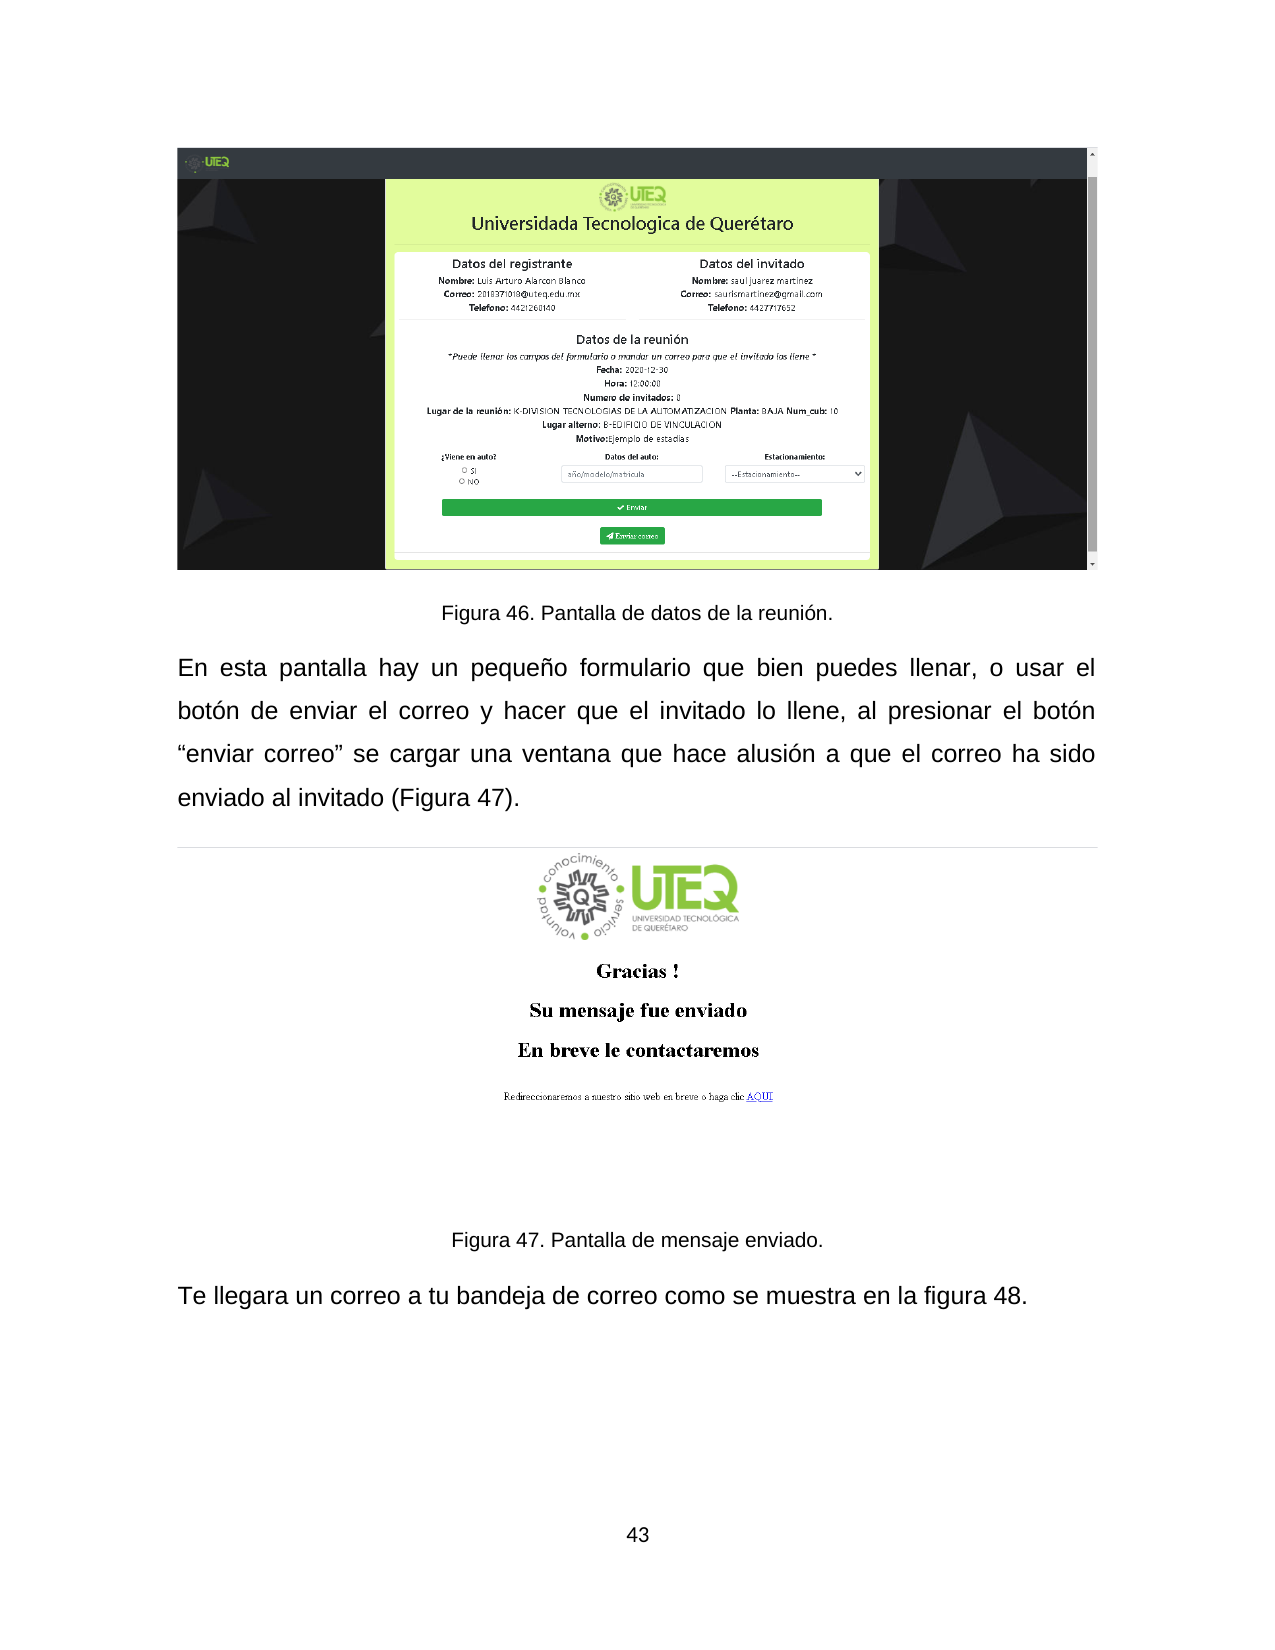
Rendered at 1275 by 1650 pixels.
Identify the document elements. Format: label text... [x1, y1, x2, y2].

text Te llegara un correo a tu bandeja de correo como se muestra en la figura 48. [177, 1281, 1098, 1309]
text En esta pantalla hay un pequeño formulario que bien puedes llenar, o usar el botón de enviar el correo y hacer que el invitado lo llene, al presionar el botón “enviar correo” se cargar una ventana que hace alusión a que el correo ha sido enviado al invitado (Figura 47). [177, 653, 1098, 811]
picture [177, 147, 1098, 570]
text Figura 46. Pantalla de datos de la reunión. [177, 601, 1098, 624]
picture [177, 842, 1098, 1198]
text Figura 47. Pantalla de mensaje enviado. [177, 1228, 1098, 1252]
